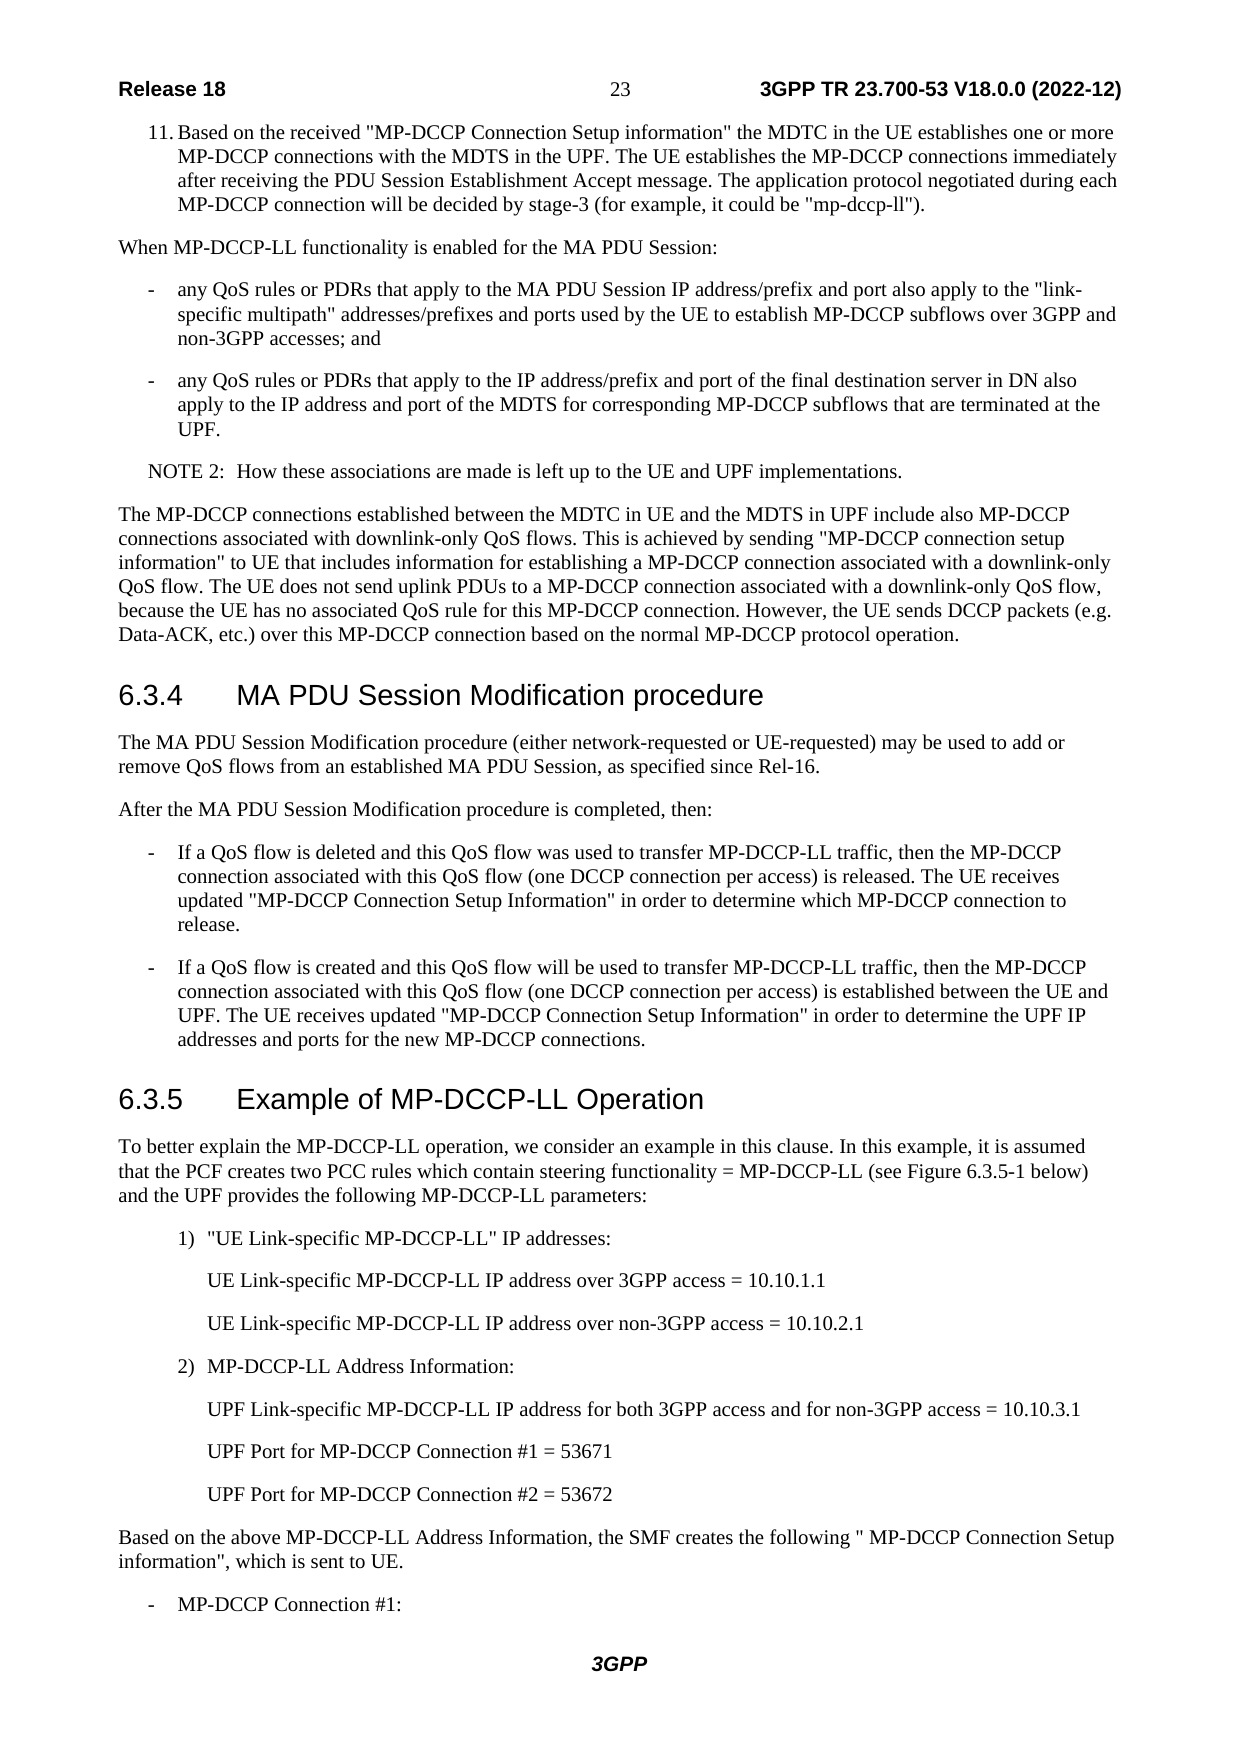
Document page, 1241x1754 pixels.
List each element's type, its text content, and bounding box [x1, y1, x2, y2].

text 11. Based on the received "MP-DCCP Connection Setup information" the MDTC in the UE establishes one or more MP-DCCP connections with the MDTS in the UPF. The UE establishes the MP-DCCP connections immediately after receiving the PDU Session Establishment Accept message. The application protocol negotiated during each MP-DCCP connection will be decided by stage-3 (for example, it could be "mp-dccp-ll"). [148, 119, 1122, 216]
text The MP-DCCP connections established between the MDTC in UE and the MDTS in UPF include also MP-DCCP connections associated with downlink-only QoS flows. This is achieved by sending "MP-DCCP connection setup information" to UE that includes information for establishing a MP-DCCP connection associated with a downlink-only QoS flow. The UE does not send uplink PDUs to a MP-DCCP connection associated with a downlink-only QoS flow, because the UE has no associated QoS rule for this MP-DCCP connection. However, the UE sends DCCP packets (e.g. Data-ACK, etc.) over this MP-DCCP connection based on the normal MP-DCCP protocol operation. [118, 502, 1122, 646]
text UPF Port for MP-DCCP Connection #1 = 53671 [177, 1439, 1122, 1463]
text Based on the above MP-DCCP-LL Address Information, the SMF creates the following " MP-DCCP Connection Setup information", which is sent to UE. [118, 1525, 1122, 1573]
text - If a QoS flow is created and this QoS flow will be used to transfer MP-DCCP-LL traffic, then the MP-DCCP connection associated with this QoS flow (one DCCP connection per access) is established between the UE and UPF. The UE receives updated "MP-DCCP Connection Setup Information" in order to determine the UPF IP addresses and ports for the new MP-DCCP connections. [148, 955, 1122, 1051]
text After the MA PDU Session Modification procedure is completed, then: [118, 797, 1122, 821]
text - If a QoS flow is deleted and this QoS flow was used to transfer MP-DCCP-LL traffic, then the MP-DCCP connection associated with this QoS flow (one DCCP connection per access) is released. The UE receives updated "MP-DCCP Connection Setup Information" in order to determine which MP-DCCP connection to release. [148, 840, 1122, 936]
text - any QoS rules or PDRs that apply to the MA PDU Session IP address/prefix and port also apply to the "link-specific multipath" addresses/prefixes and ports used by the UE to establish MP-DCCP subflows over 3GPP and non-3GPP accesses; and [148, 277, 1122, 349]
text UE Link-specific MP-DCCP-LL IP address over non-3GPP access = 10.10.2.1 [177, 1311, 1122, 1335]
text UPF Port for MP-DCCP Connection #2 = 53672 [177, 1482, 1122, 1506]
text 2) MP-DCCP-LL Address Information: [177, 1354, 1122, 1378]
text NOTE 2: How these associations are made is left up to the UE and UPF implementations. [148, 459, 1122, 483]
text UPF Link-specific MP-DCCP-LL IP address for both 3GPP access and for non-3GPP access = 10.10.3.1 [177, 1397, 1122, 1421]
text The MA PDU Session Modification procedure (either network-requested or UE-requested) may be used to add or remove QoS flows from an established MA PDU Session, as specified since Rel-16. [118, 730, 1122, 778]
text - any QoS rules or PDRs that apply to the IP address/prefix and port of the final destination server in DN also apply to the IP address and port of the MDTS for corresponding MP-DCCP subflows that are terminated at the UPF. [148, 368, 1122, 441]
text When MP-DCCP-LL functionality is enabled for the MA PDU Session: [118, 234, 1122, 259]
text To better explain the MP-DCCP-LL operation, we consider an example in this clause. In this example, it is assumed that the PCF creates two PCC rules which contain steering functionality = MP-DCCP-LL (see Figure 6.3.5-1 below) and the UPF provides the following MP-DCCP-LL parameters: [118, 1134, 1122, 1207]
text UE Link-specific MP-DCCP-LL IP address over 3GPP access = 10.10.1.1 [177, 1268, 1122, 1292]
text - MP-DCCP Connection #1: [148, 1592, 1122, 1616]
text 6.3.4 MA PDU Session Modification procedure [118, 678, 1122, 711]
subtitle 6.3.5 Example of MP-DCCP-LL Operation [118, 1082, 1122, 1116]
text 1) "UE Link-specific MP-DCCP-LL" IP addresses: [177, 1225, 1122, 1249]
